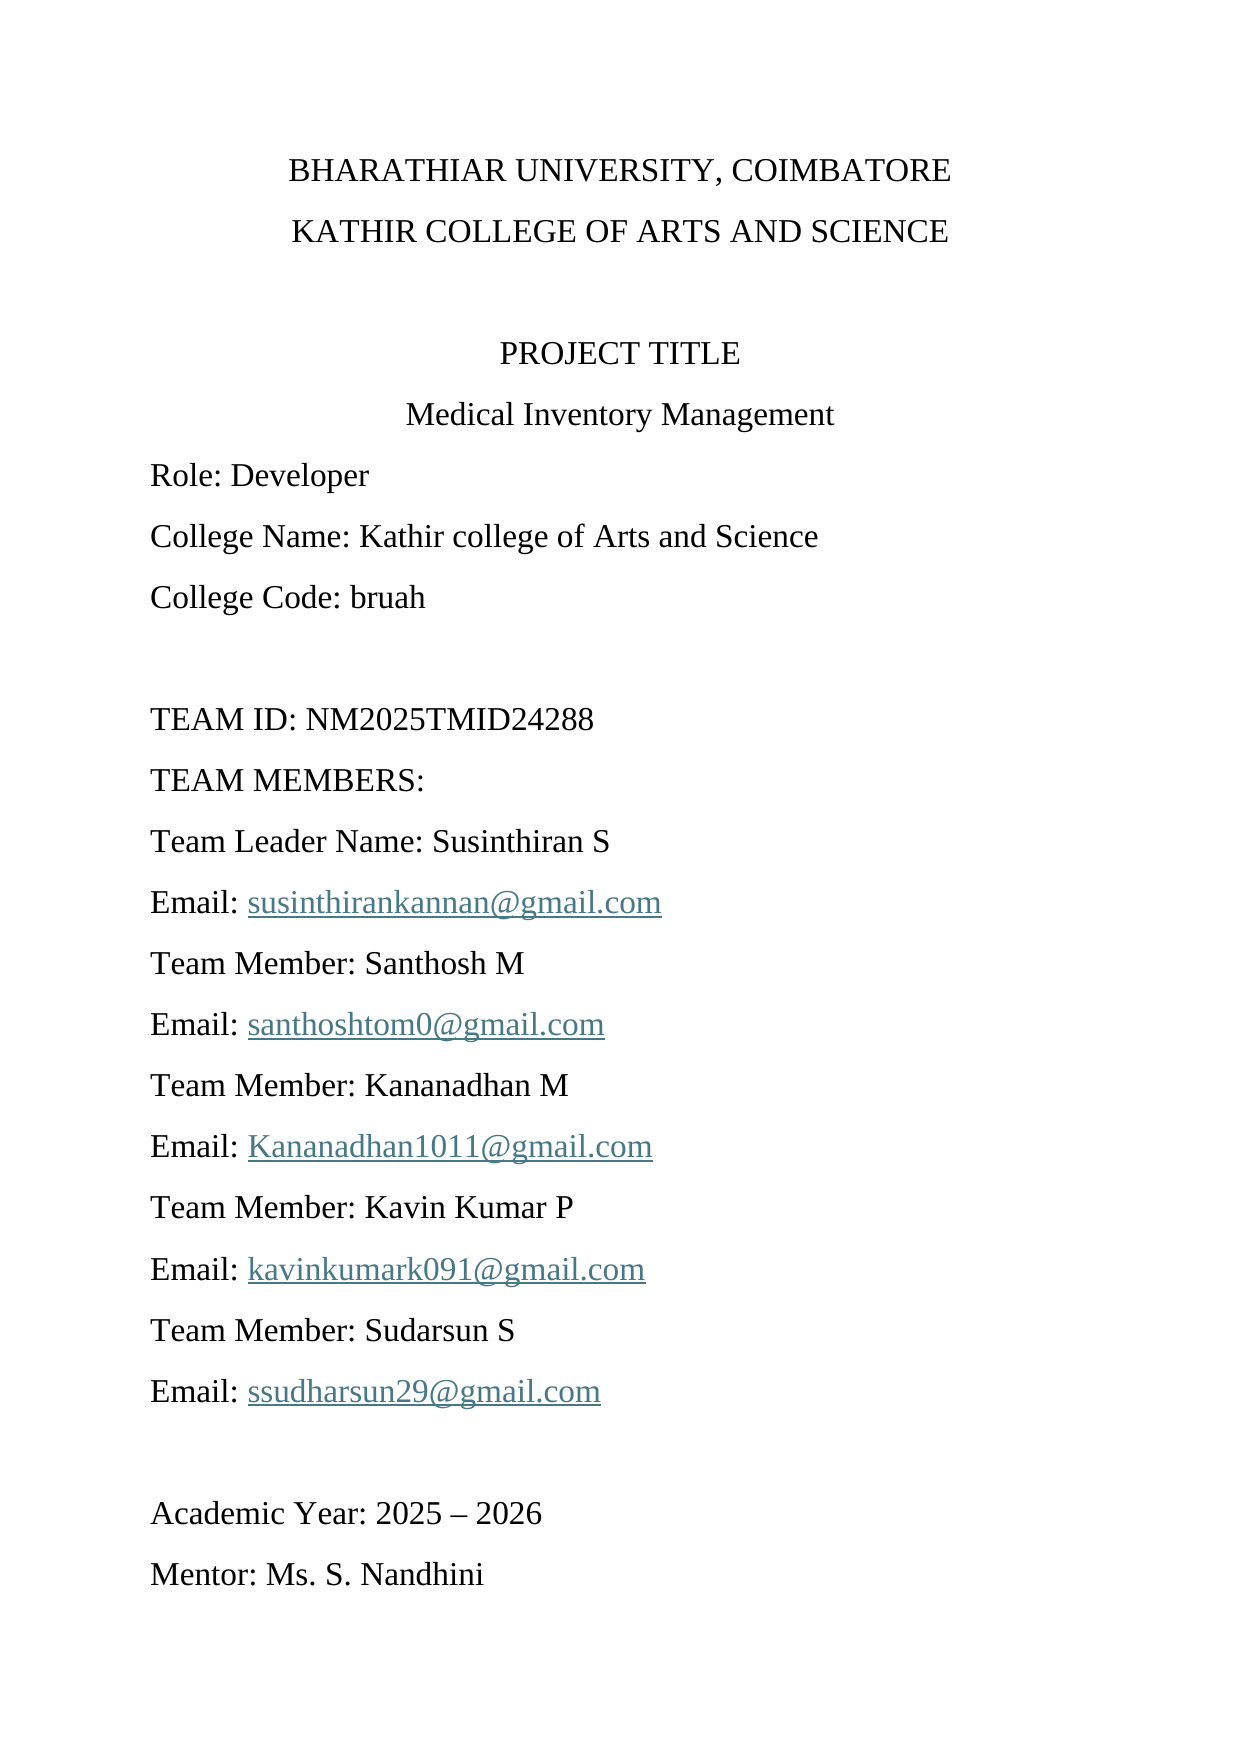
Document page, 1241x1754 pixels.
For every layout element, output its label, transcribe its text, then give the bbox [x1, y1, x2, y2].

text Mentor: Ms. S. Nandhini [150, 1554, 1090, 1592]
text Email: susinthirankannan@gmail.com [150, 882, 1090, 921]
text College Name: Kathir college of Arts and Science [150, 516, 1090, 554]
text BHARATHIAR UNIVERSITY, COIMBATORE [150, 150, 1090, 188]
text College Code: bruah [150, 577, 1090, 616]
text Team Member: Kananadhan M [150, 1066, 1090, 1104]
text KATHIR COLLEGE OF ARTS AND SCIENCE [150, 211, 1090, 249]
text Email: ssudharsun29@gmail.com [150, 1371, 1090, 1409]
text Team Leader Name: Susinthiran S [150, 821, 1090, 860]
text Email: Kananadhan1011@gmail.com [150, 1127, 1090, 1165]
text Role: Developer [150, 455, 1090, 493]
text Team Member: Kavin Kumar P [150, 1188, 1090, 1226]
text TEAM ID: NM2025TMID24288 [150, 699, 1090, 738]
text Email: kavinkumark091@gmail.com [150, 1249, 1090, 1287]
text Team Member: Sudarsun S [150, 1310, 1090, 1348]
text Email: santhoshtom0@gmail.com [150, 1004, 1090, 1043]
text TEAM MEMBERS: [150, 760, 1090, 799]
text Medical Inventory Management [150, 394, 1090, 432]
text Academic Year: 2025 – 2026 [150, 1493, 1090, 1531]
text PROJECT TITLE [150, 333, 1090, 371]
text Team Member: Santhosh M [150, 943, 1090, 982]
